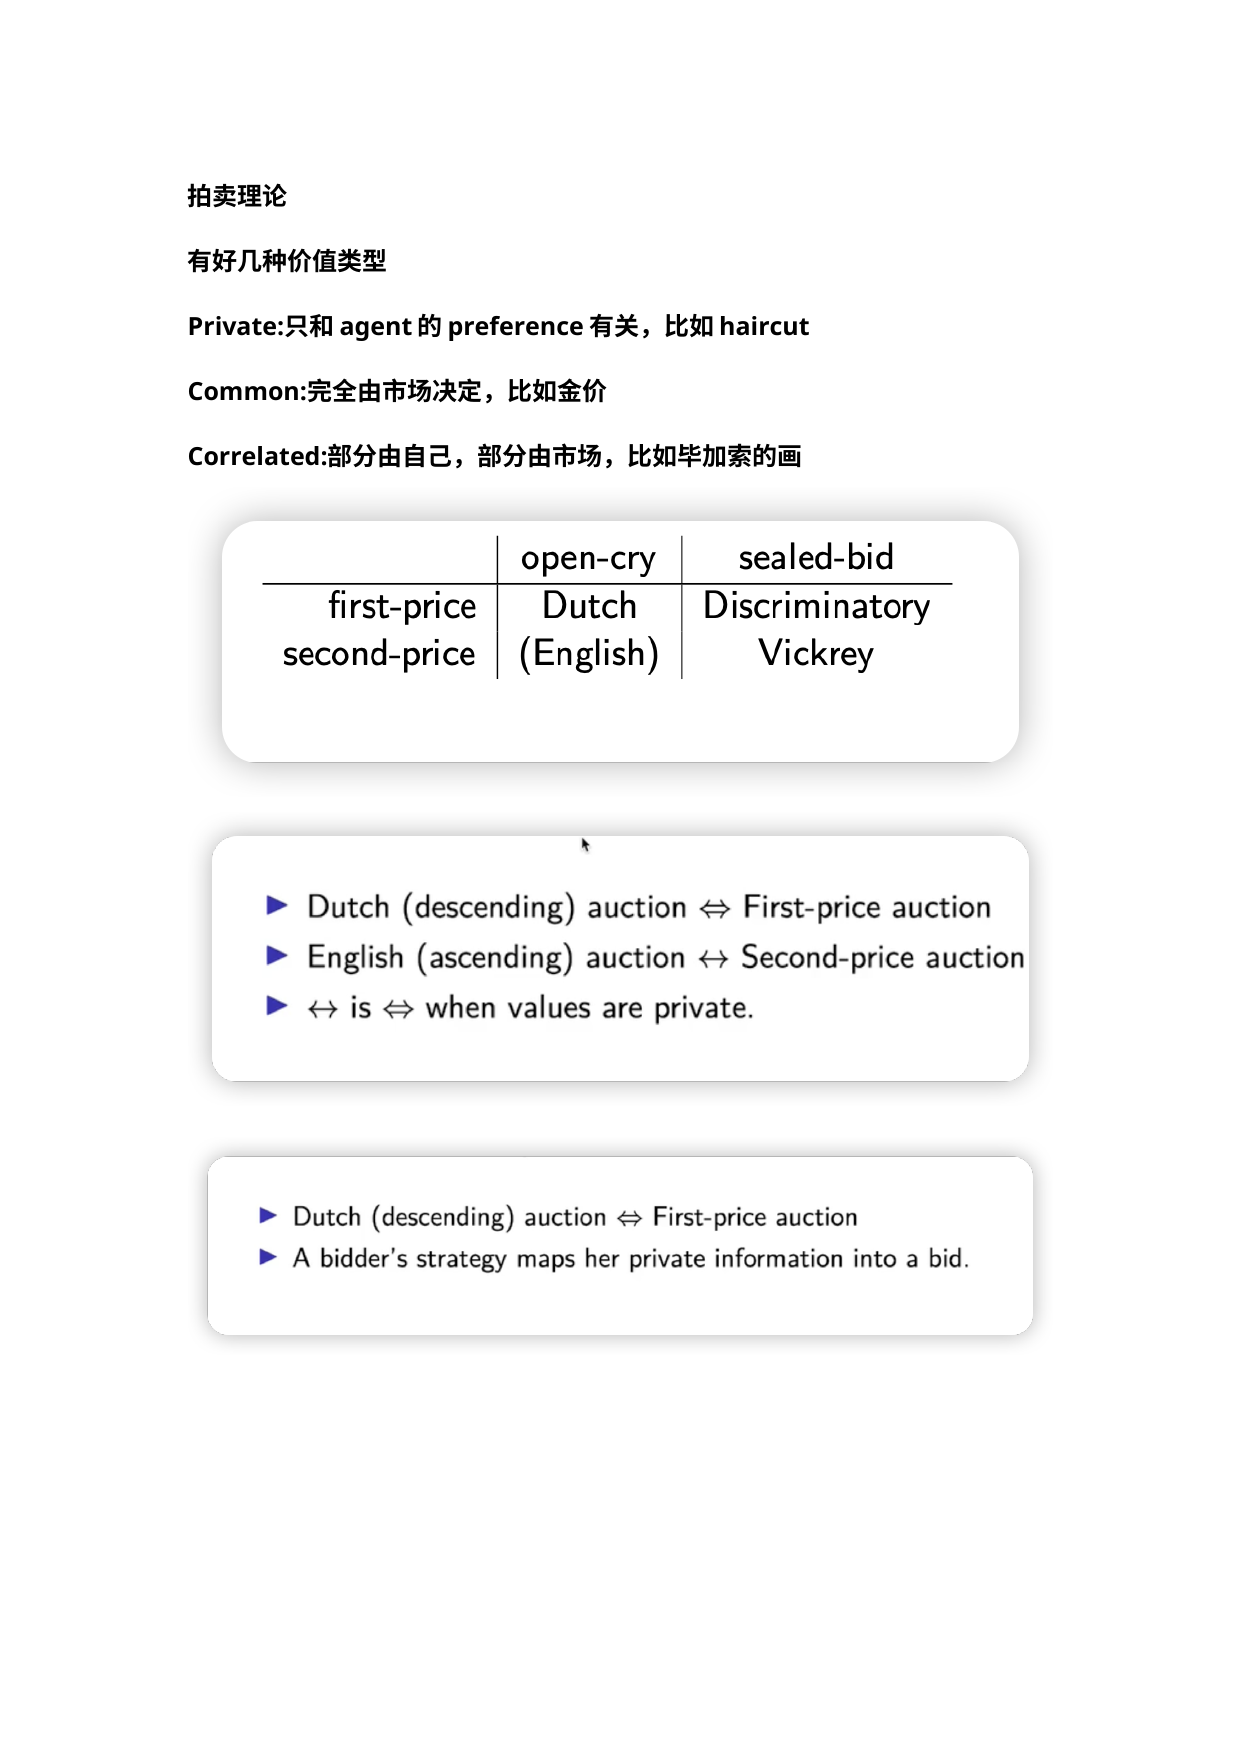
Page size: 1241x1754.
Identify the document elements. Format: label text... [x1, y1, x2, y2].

text Correlated:部分由自己，部分由市场，比如毕加索的画 [187, 422, 1053, 487]
picture [187, 812, 1053, 1106]
text 有好几种价值类型 [187, 227, 1053, 292]
picture [187, 487, 1053, 797]
picture [187, 1137, 1053, 1355]
text Common:完全由市场决定，比如金价 [187, 357, 1053, 422]
text 拍卖理论 [187, 162, 1053, 227]
text Private:只和agent的preference有关，比如haircut [187, 292, 1053, 357]
